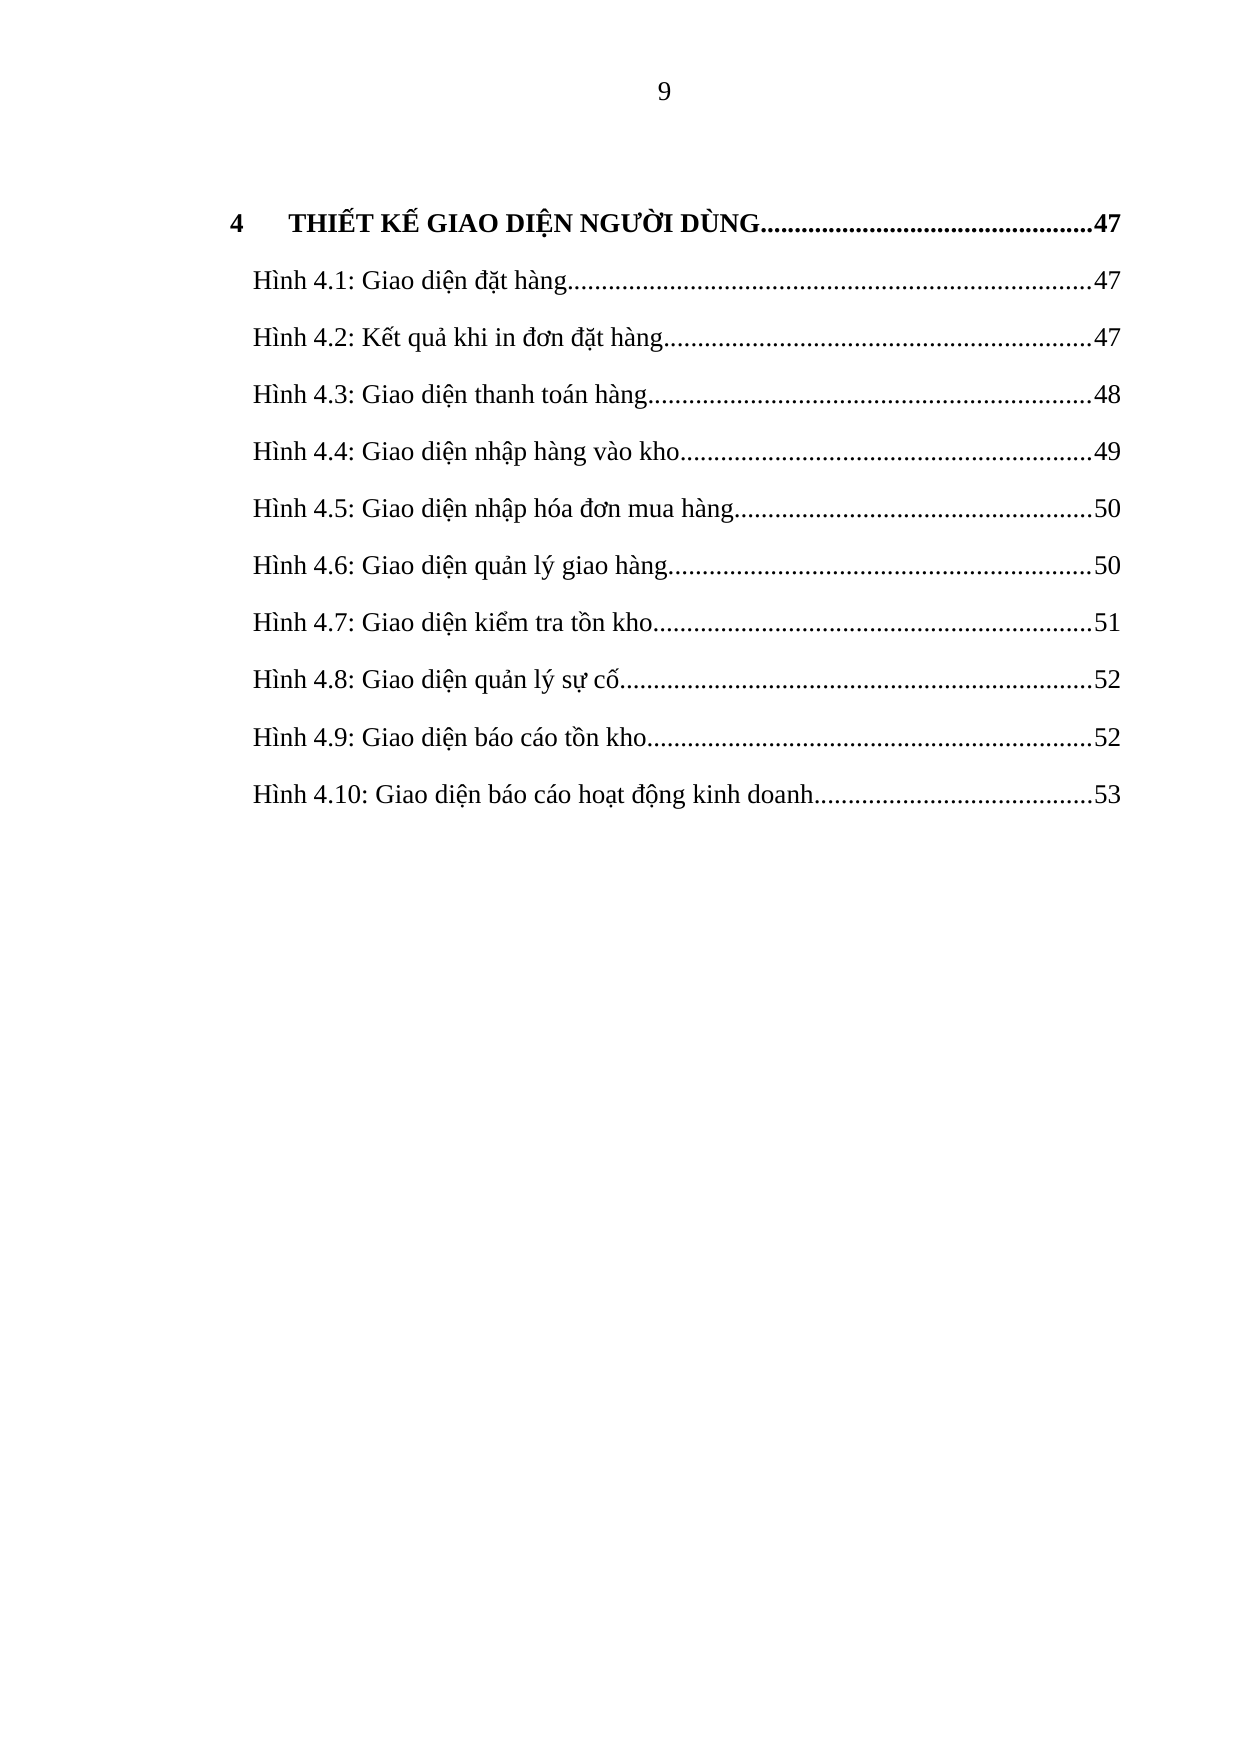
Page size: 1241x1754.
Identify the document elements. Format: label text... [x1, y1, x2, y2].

text Hình 4.1: Giao diện đặt hàng 47 [253, 264, 1122, 295]
text Hình 4.3: Giao diện thanh toán hàng 48 [253, 378, 1122, 409]
text Hình 4.2: Kết quả khi in đơn đặt hàng 47 [253, 321, 1122, 352]
text Hình 4.7: Giao diện kiểm tra tồn kho 51 [253, 607, 1122, 638]
text 4 THIẾT KẾ GIAO DIỆN NGƯỜI DÙNG 47 [230, 207, 1122, 238]
text Hình 4.5: Giao diện nhập hóa đơn mua hàng 50 [253, 492, 1122, 523]
text Hình 4.6: Giao diện quản lý giao hàng 50 [253, 549, 1122, 581]
text Hình 4.8: Giao diện quản lý sự cố 52 [253, 664, 1122, 695]
text Hình 4.10: Giao diện báo cáo hoạt động kinh doanh 53 [253, 778, 1122, 809]
text Hình 4.9: Giao diện báo cáo tồn kho 52 [253, 721, 1122, 752]
text Hình 4.4: Giao diện nhập hàng vào kho 49 [253, 435, 1122, 466]
